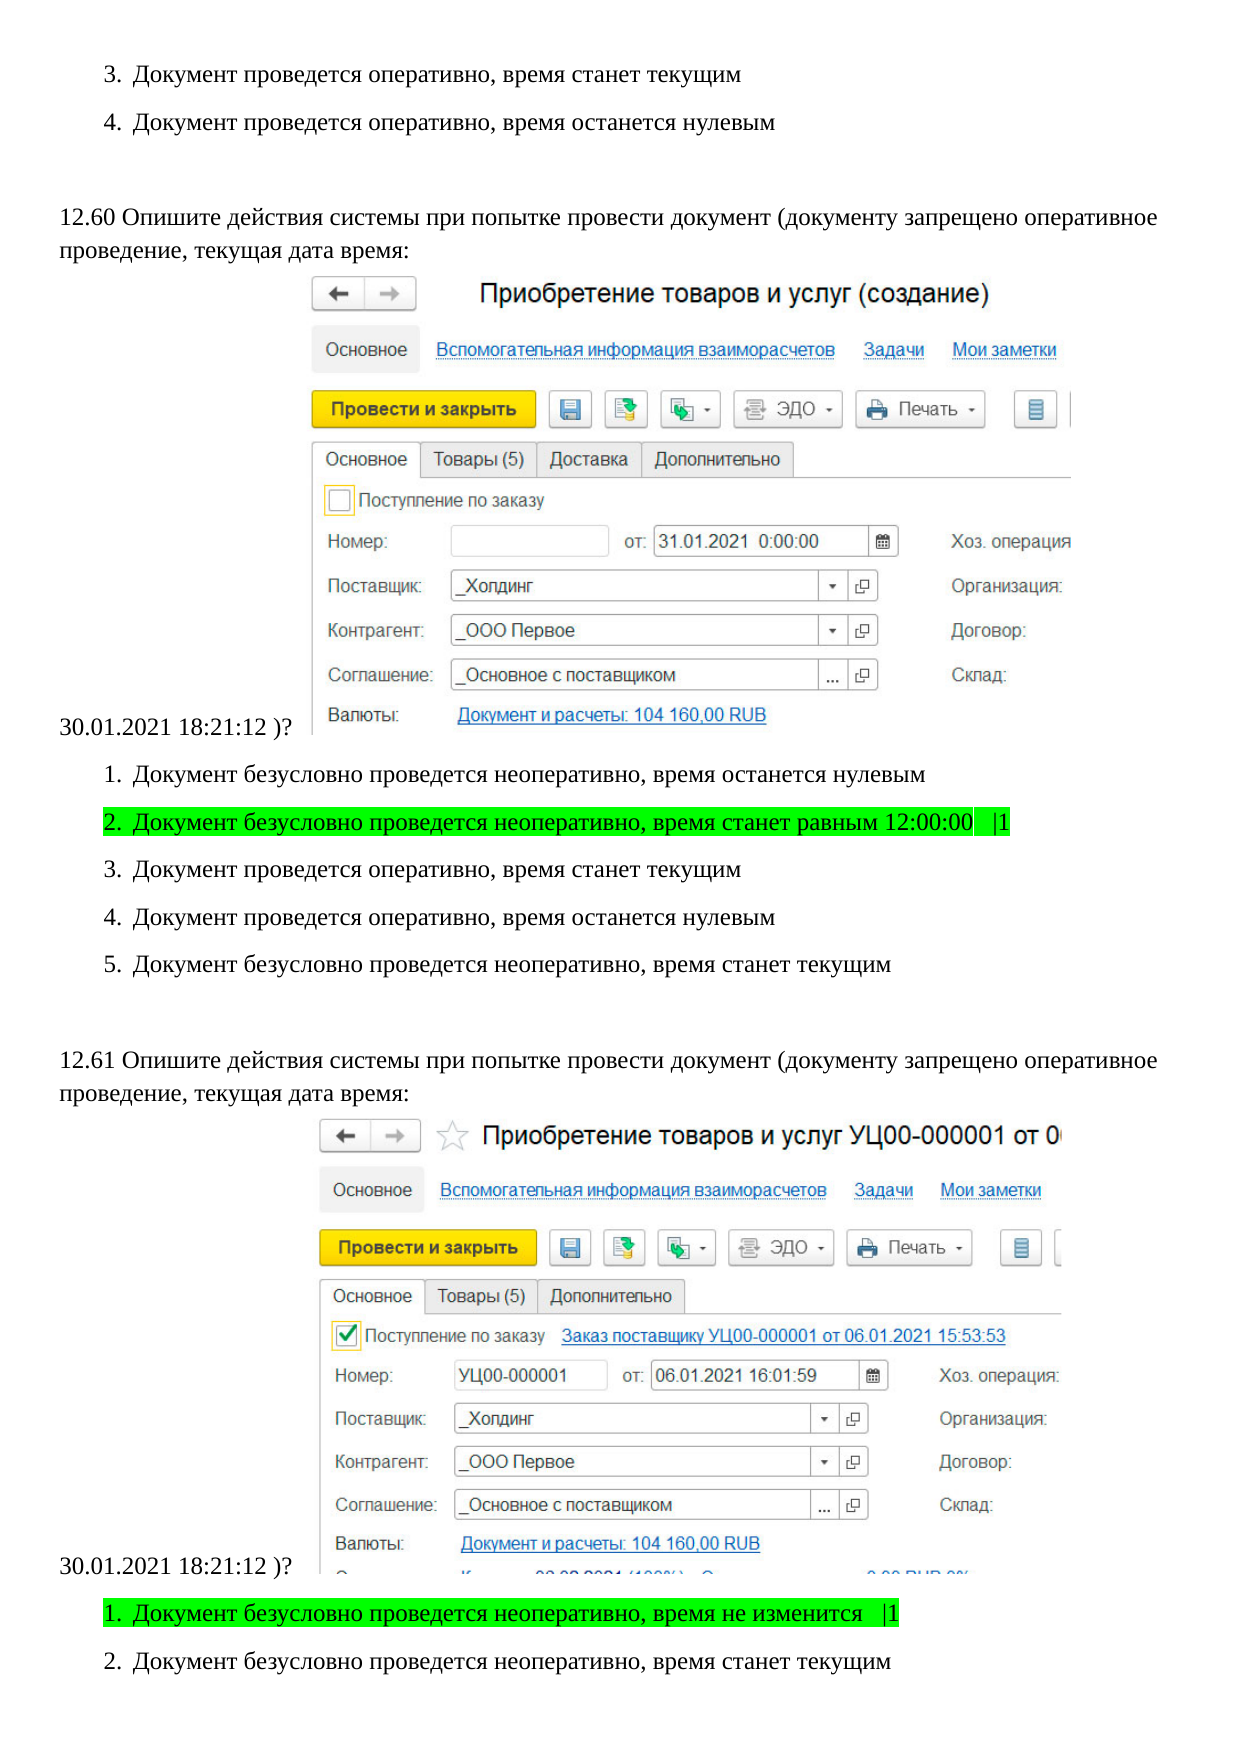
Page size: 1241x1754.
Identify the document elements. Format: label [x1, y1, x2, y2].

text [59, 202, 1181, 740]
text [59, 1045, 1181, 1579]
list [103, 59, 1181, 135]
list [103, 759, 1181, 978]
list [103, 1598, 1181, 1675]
picture [298, 267, 1071, 735]
picture [305, 1110, 1062, 1574]
